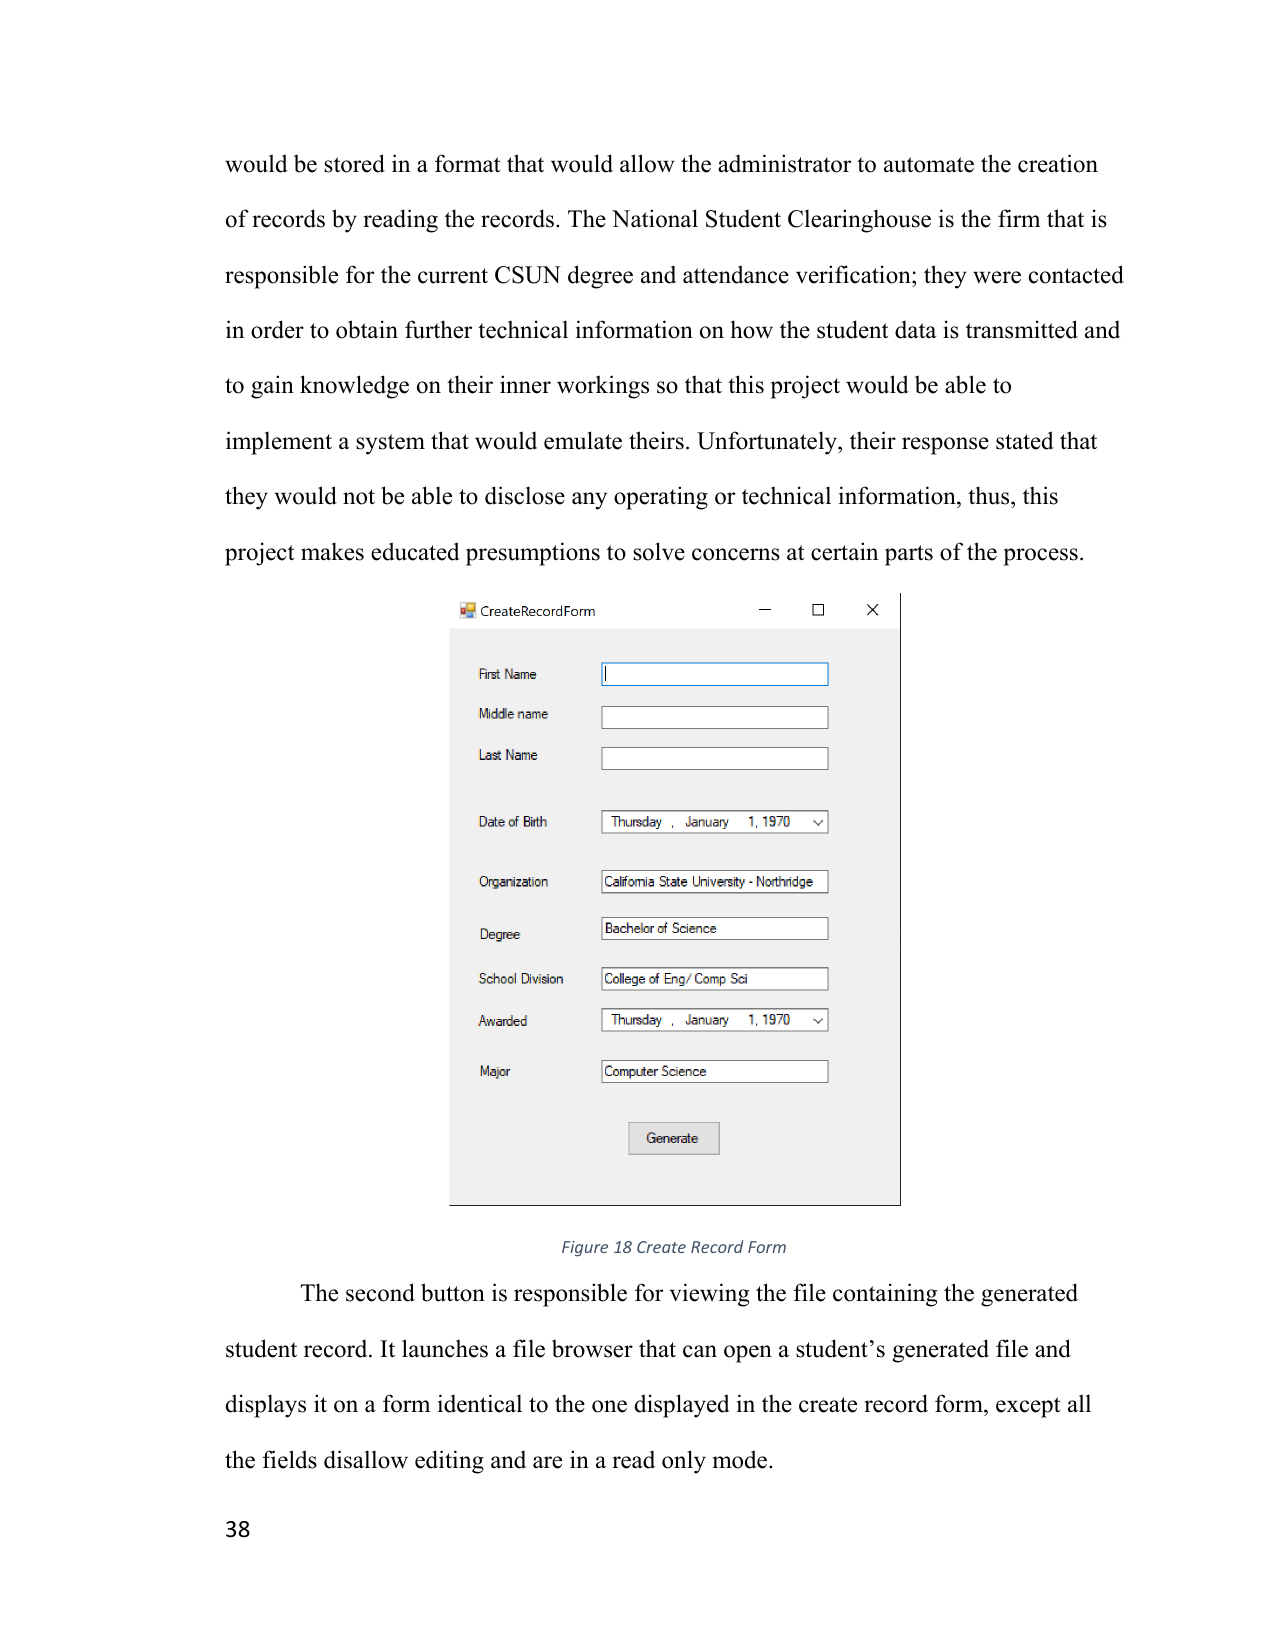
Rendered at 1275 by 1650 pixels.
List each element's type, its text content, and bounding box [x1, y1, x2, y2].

text Figure 18 Create Record Form [225, 1236, 1125, 1259]
picture [449, 593, 901, 1206]
text The second button is responsible for viewing the file containing the generated student record. It launches a file browser that can open a student’s generated file and displays it on a form identical to the one displayed in the create record form, except all the fields disallow editing and are in a read only mode. [225, 1279, 1125, 1473]
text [225, 150, 1125, 566]
